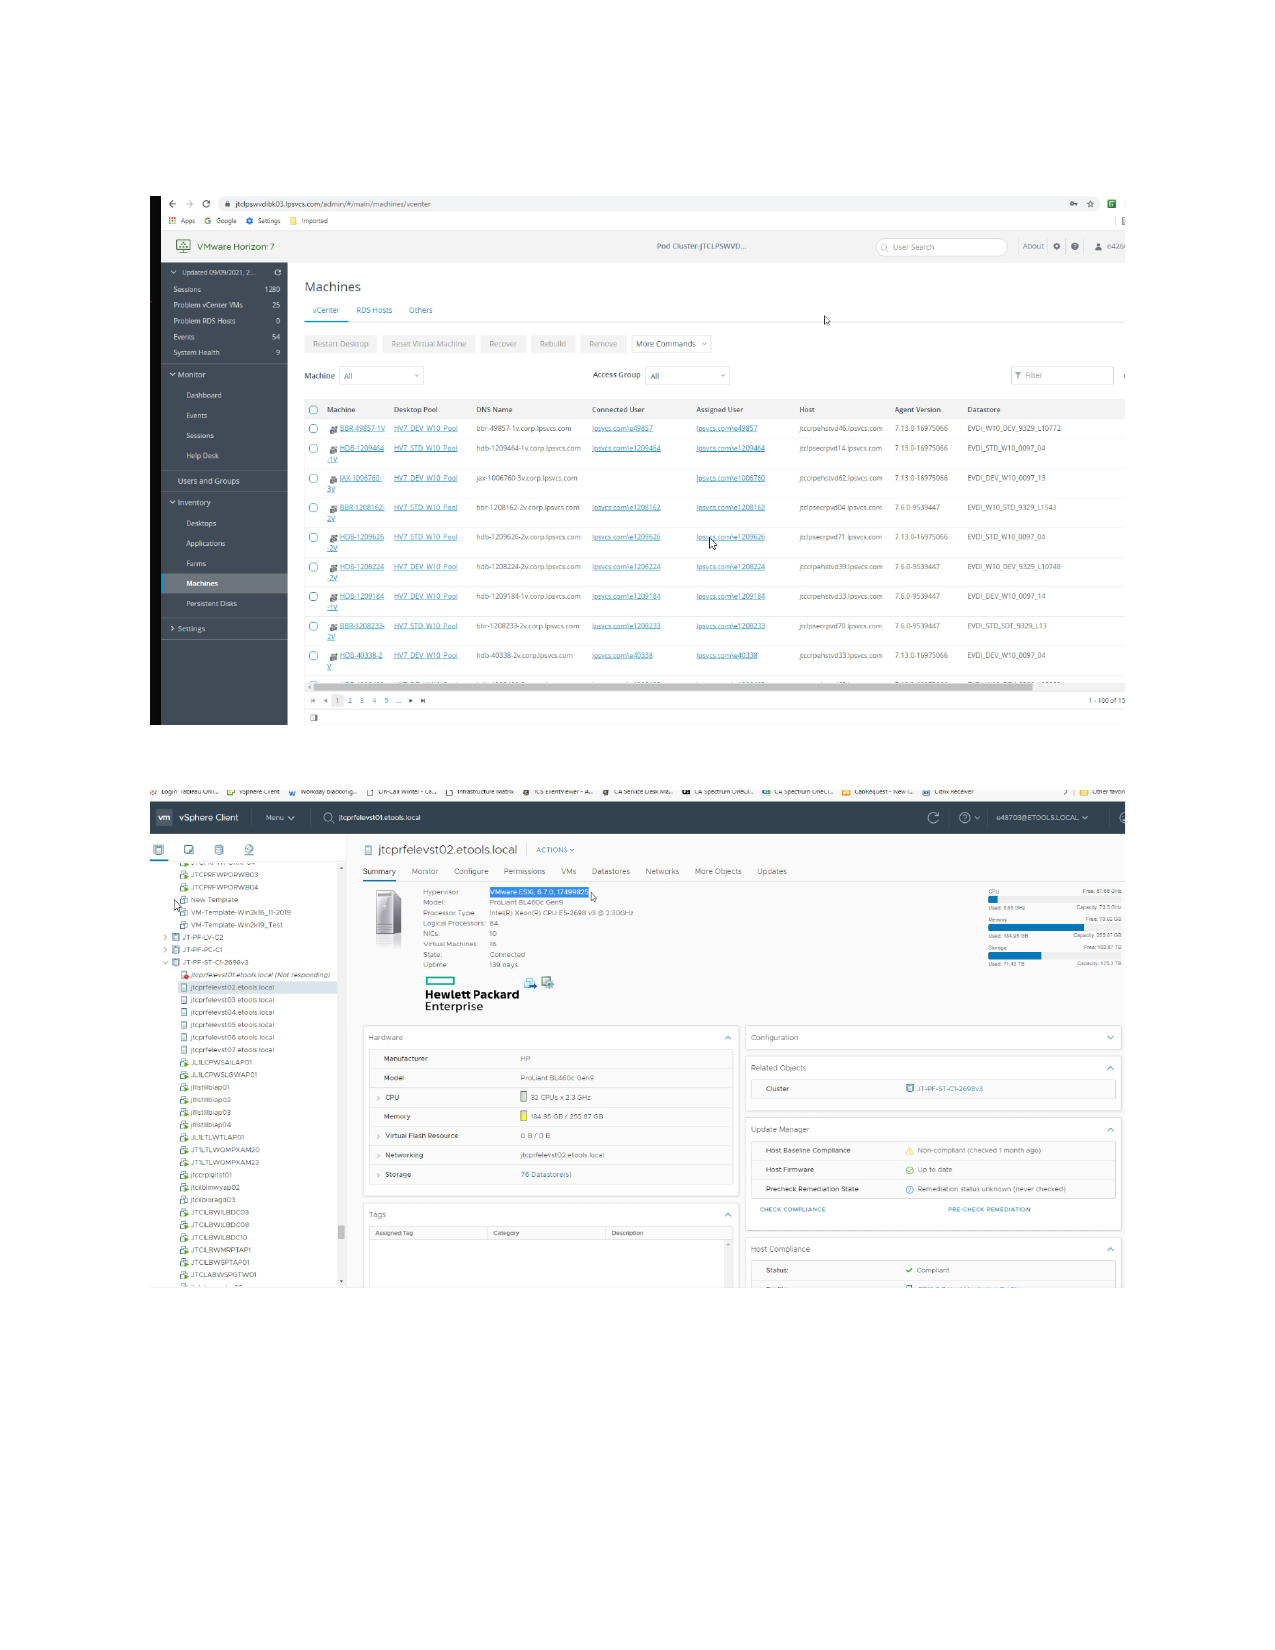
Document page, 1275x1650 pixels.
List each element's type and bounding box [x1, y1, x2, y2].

picture [150, 196, 1125, 725]
picture [150, 790, 1125, 1288]
